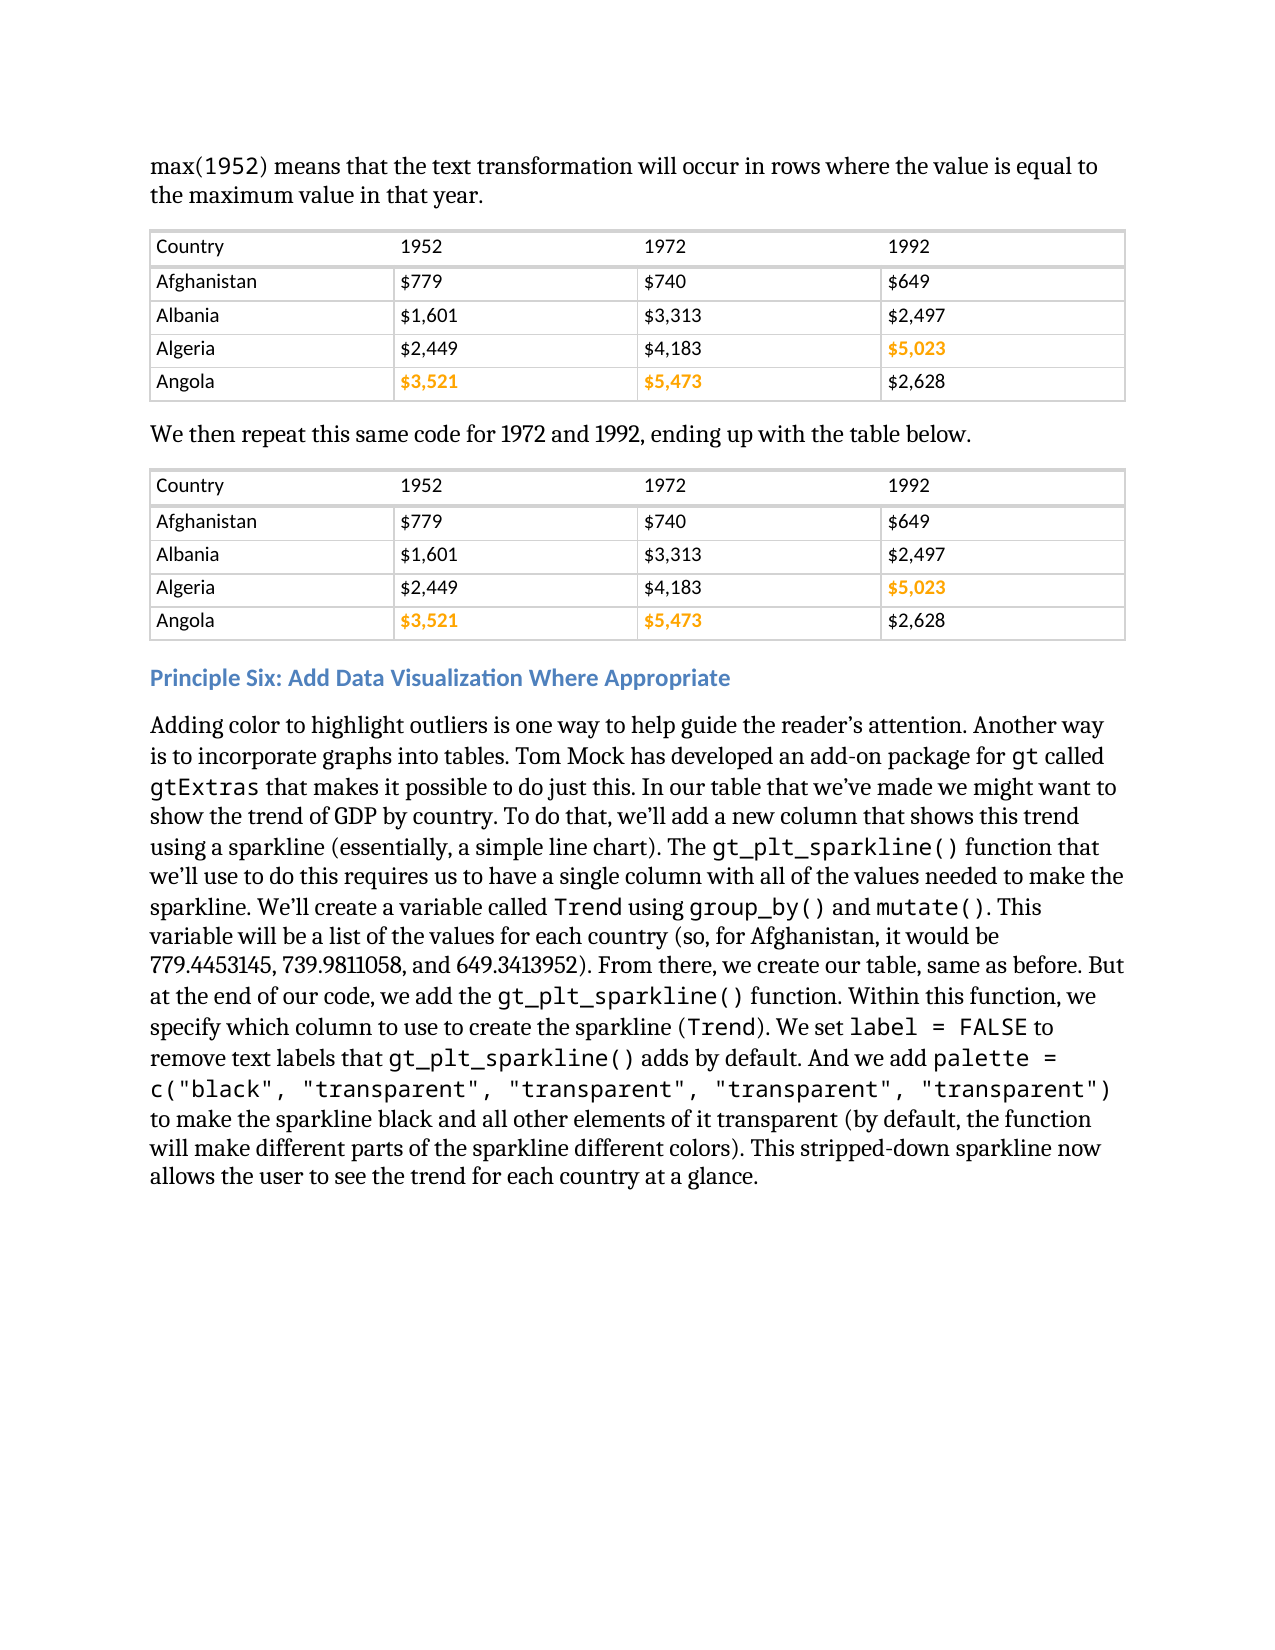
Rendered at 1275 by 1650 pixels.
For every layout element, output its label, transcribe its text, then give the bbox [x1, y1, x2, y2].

table_header 1992 [881, 233, 1124, 264]
table_cell $779 [395, 269, 637, 300]
table_cell $4,183 [638, 335, 880, 367]
table_cell $649 [882, 508, 1124, 539]
table_header 1972 [638, 233, 881, 264]
table_cell $5,023 [882, 575, 1124, 606]
table_cell $1,601 [395, 541, 637, 573]
table_header 1992 [881, 472, 1124, 504]
table_cell $2,628 [882, 608, 1124, 639]
table_cell Albania [151, 302, 393, 334]
table_cell Albania [151, 541, 393, 573]
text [150, 150, 1125, 210]
table_cell $2,497 [882, 302, 1124, 334]
table_cell $3,313 [638, 541, 880, 573]
table_cell Angola [151, 608, 393, 639]
table_header 1952 [394, 233, 637, 264]
table_cell $2,628 [882, 368, 1124, 400]
table_cell Algeria [151, 335, 393, 367]
table_cell Afghanistan [151, 508, 393, 539]
table_cell $779 [395, 508, 637, 539]
table_cell $1,601 [395, 302, 637, 334]
table_header 1952 [394, 472, 637, 504]
table_header 1972 [638, 472, 881, 504]
table_cell Algeria [151, 575, 393, 606]
table_cell $740 [638, 508, 880, 539]
table_cell $3,521 [395, 608, 637, 639]
text Adding color to highlight outliers is one way to help guide the reader’s attention. Another way is to incorporate graphs into tables. Tom Mock has developed an add-on package for gt called gtExtras that makes it possible to do just this. In our table that we’ve made we might want to show the trend of GDP by country. To do that, we’ll add a new column that shows this trend using a sparkline (essentially, a simple line chart). The gt_plt_sparkline() function that we’ll use to do this requires us to have a single column with all of the values needed to make the sparkline. We’ll create a variable called Trend using group_by() and mutate(). This variable will be a list of the values for each country (so, for Afghanistan, it would be 779.4453145, 739.9811058, and 649.3413952). From there, we create our table, same as before. But at the end of our code, we add the gt_plt_sparkline() function. Within this function, we specify which column to use to create the sparkline (Trend). We set label = FALSE to remove text labels that gt_plt_sparkline() adds by default. And we add palette = c("black", "transparent", "transparent", "transparent", "transparent") to make the sparkline black and all other elements of it transparent (by default, the function will make different parts of the sparkline different colors). This stripped-down sparkline now allows the user to see the trend for each country at a glance. [150, 711, 1125, 1191]
table_cell $4,183 [638, 575, 880, 606]
table_header Country [151, 472, 394, 504]
subtitle Principle Six: Add Data Visualization Where Appropriate [150, 662, 1125, 692]
table_cell $740 [638, 269, 880, 300]
table_cell $2,497 [882, 541, 1124, 573]
table_cell $2,449 [395, 335, 637, 367]
table_cell $649 [882, 269, 1124, 300]
table_cell Afghanistan [151, 269, 393, 300]
text We then repeat this same code for 1972 and 1992, ending up with the table below. [150, 420, 1125, 449]
table_header Country [151, 233, 394, 264]
table_cell $5,473 [638, 368, 880, 400]
table_cell $3,313 [638, 302, 880, 334]
table_cell $5,473 [638, 608, 880, 639]
table_cell $2,449 [395, 575, 637, 606]
table_cell $3,521 [395, 368, 637, 400]
table_cell $5,023 [882, 335, 1124, 367]
table_cell Angola [151, 368, 393, 400]
